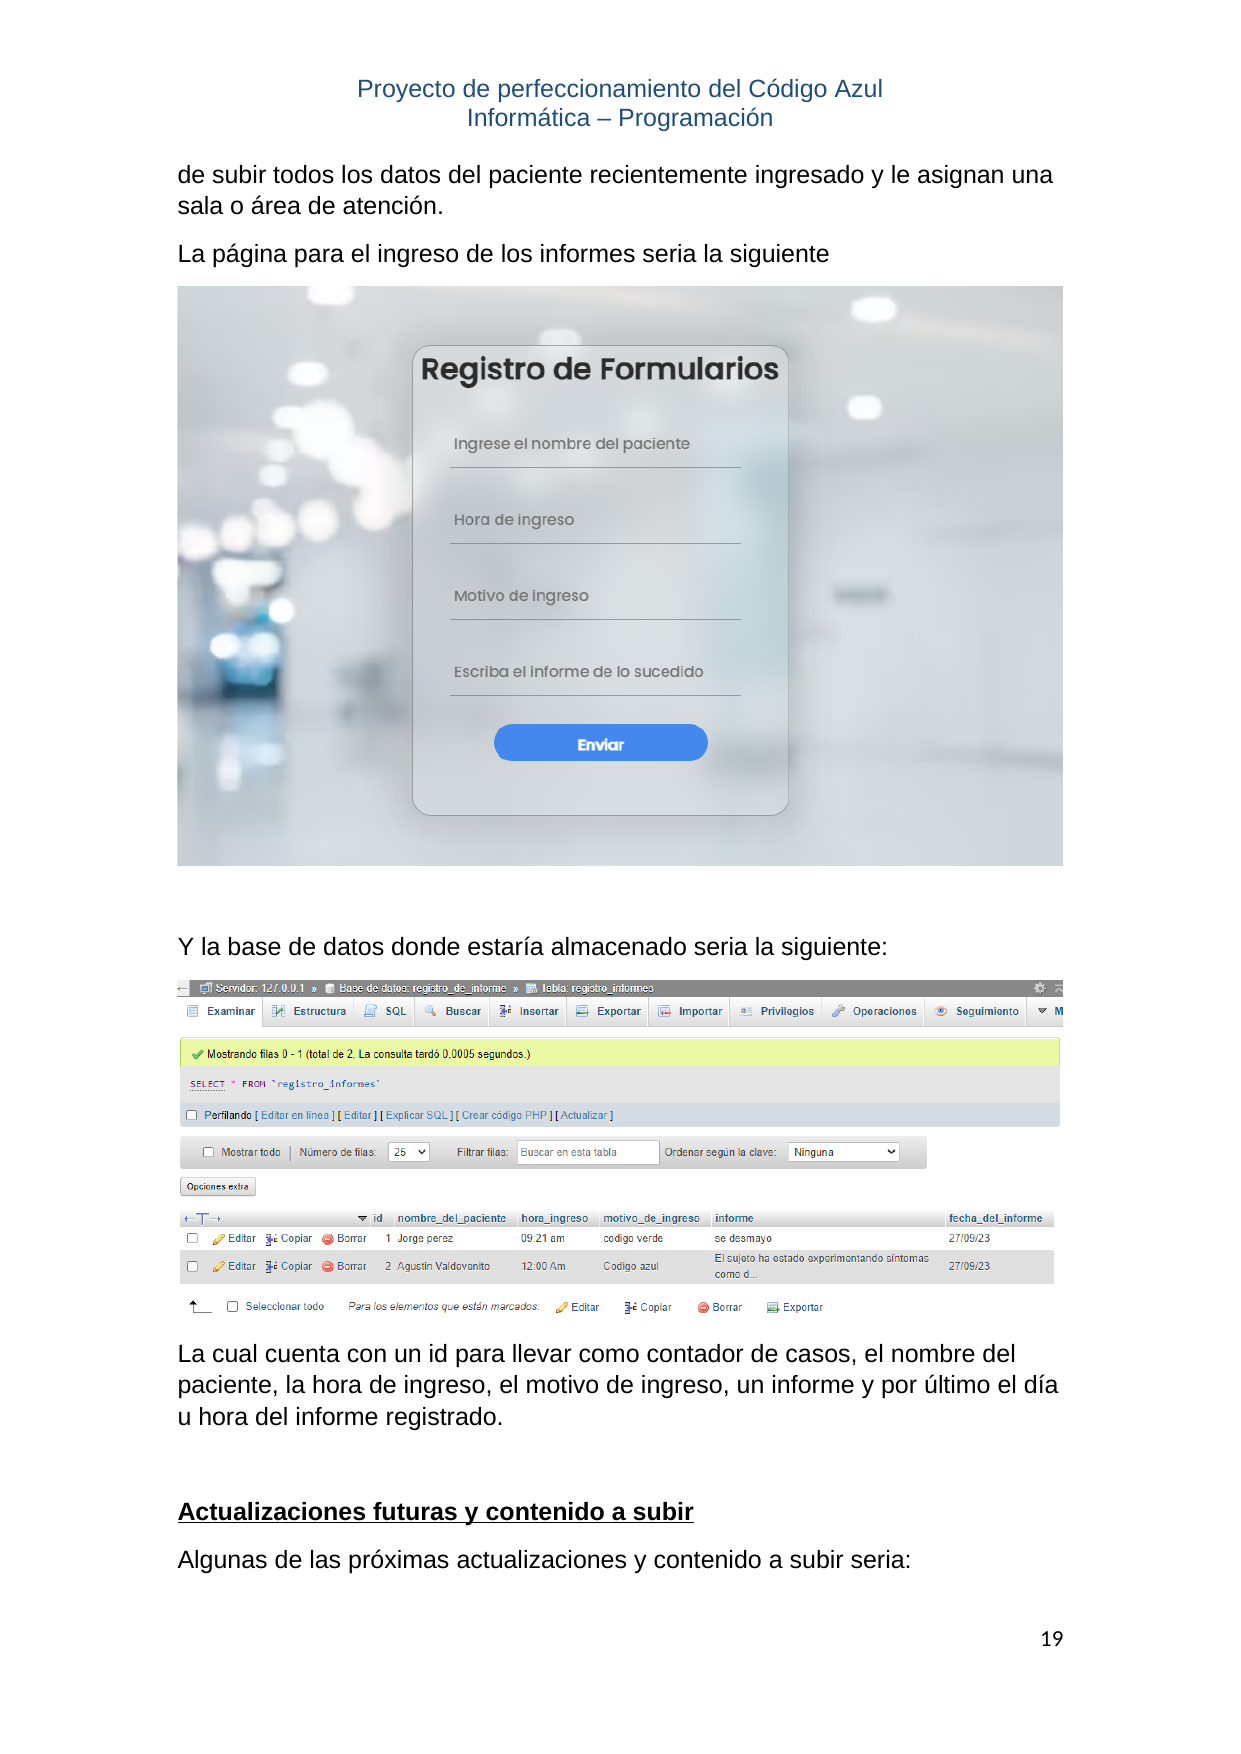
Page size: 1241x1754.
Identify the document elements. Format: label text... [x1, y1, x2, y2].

picture [177, 286, 1063, 866]
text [177, 160, 1063, 220]
text Y la base de datos donde estaría almacenado seria la siguiente: [177, 932, 1063, 961]
text La página para el ingreso de los informes seria la siguiente [177, 239, 1063, 267]
text Algunas de las próximas actualizaciones y contenido a subir seria: [177, 1545, 1063, 1573]
text Actualizaciones futuras y contenido a subir [177, 1497, 1063, 1526]
picture [177, 980, 1063, 1321]
text La cual cuenta con un id para llevar como contador de casos, el nombre del paciente, la hora de ingreso, el motivo de ingreso, un informe y por último el día u hora del informe registrado. [177, 1339, 1063, 1430]
